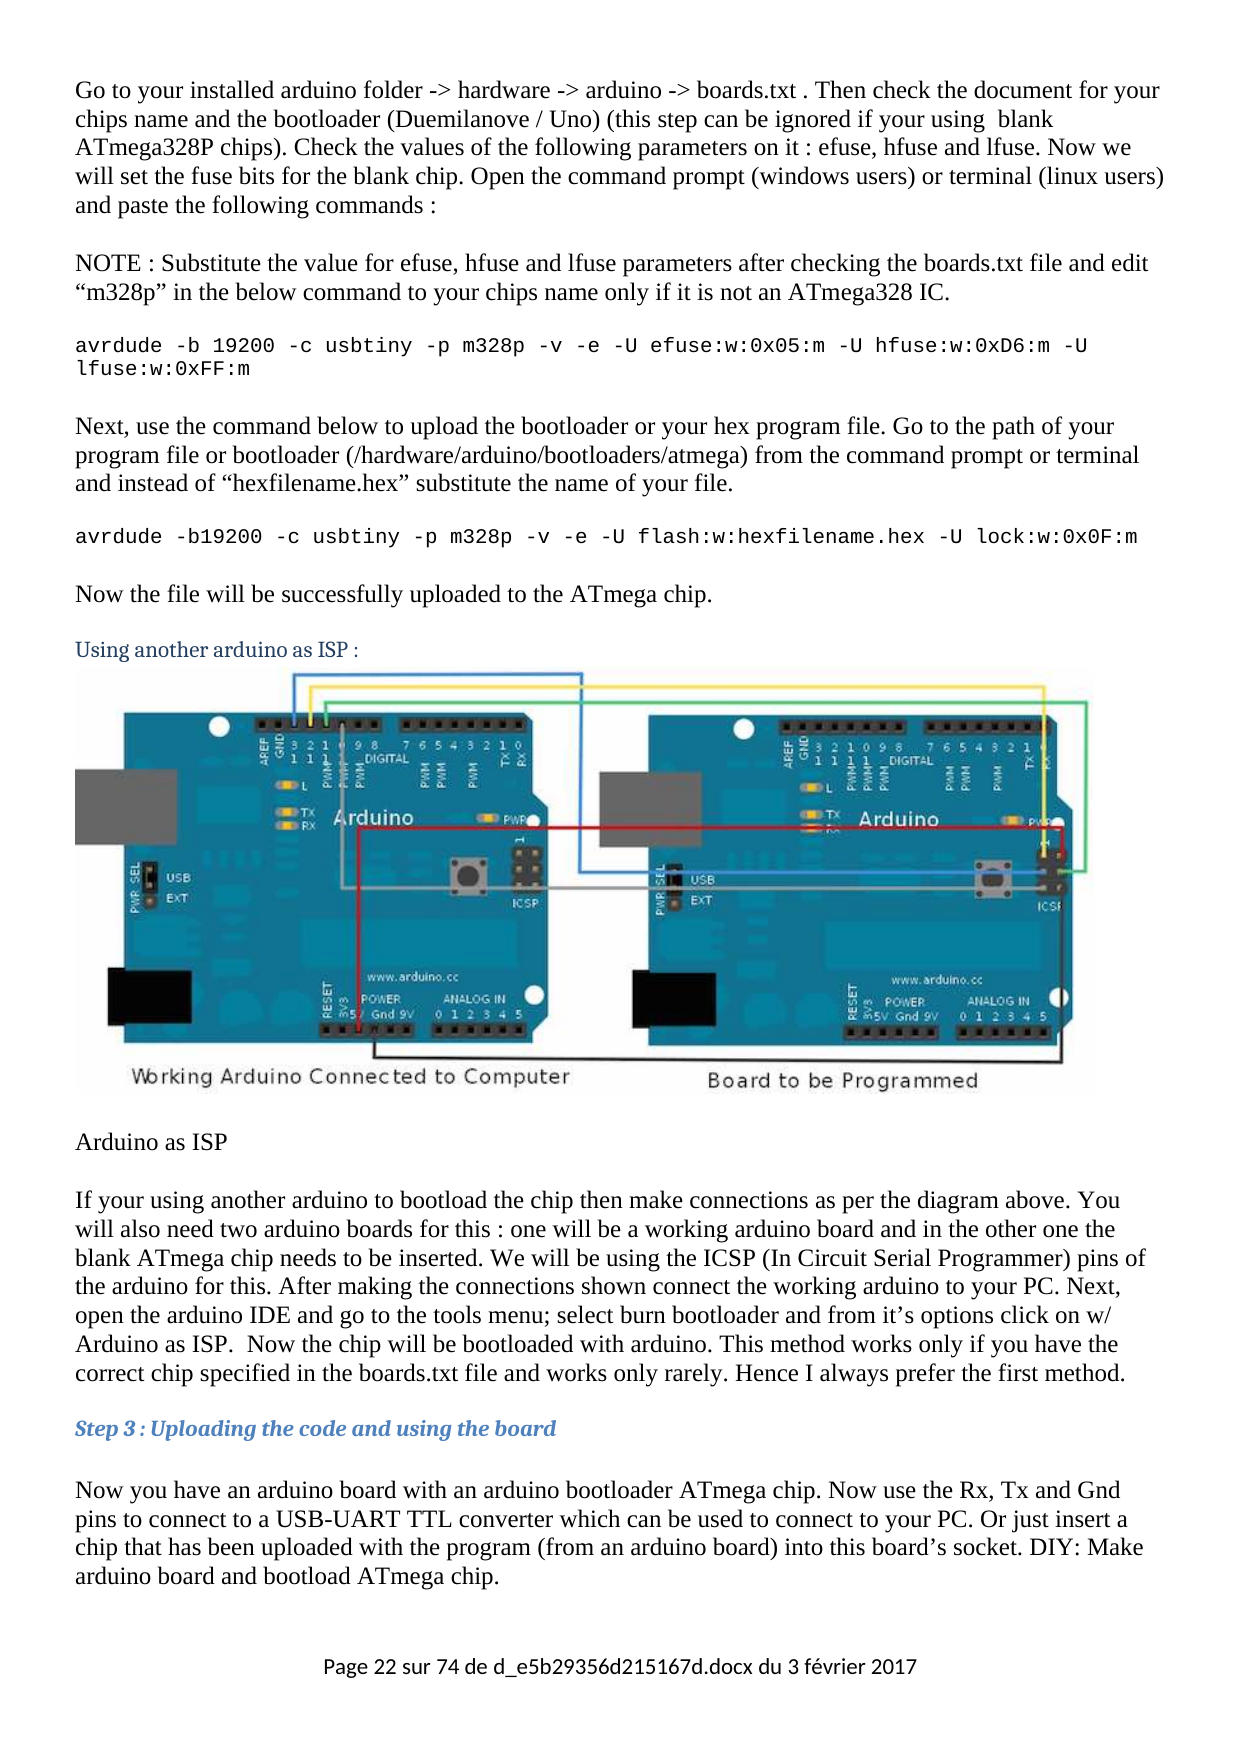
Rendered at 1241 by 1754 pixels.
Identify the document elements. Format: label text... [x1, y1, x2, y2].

text Next, use the command below to upload the bootloader or your hex program file. Go to the path of your program file or bootloader (/hardware/arduino/bootloaders/atmega) from the command prompt or terminal and instead of “hexfilename.hex” substitute the name of your file. [75, 411, 1165, 497]
picture [75, 667, 1094, 1094]
text Arduino as ISP [75, 1127, 1165, 1156]
text Go to your installed arduino folder -> hardware -> arduino -> boards.txt . Then check the document for your chips name and the bootloader (Duemilanove / Uno) (this step can be ignored if your using blank ATmega328P chips). Check the values of the following parameters on it : efuse, hfuse and lfuse. Now we will set the fuse bits for the blank chip. Open the command prompt (windows users) or terminal (linux users) and paste the following commands : [75, 75, 1165, 219]
text Now the file will be successfully uploaded to the ATmega chip. [75, 579, 1165, 608]
text Now you have an arduino board with an arduino bootloader ATmega chip. Now use the Rx, Tx and Gnd pins to connect to a USB-UART TTL converter which can be used to connect to your PC. Or just insert a chip that has been uploaded with the program (from an arduino board) into this board’s socket. DIY: Make arduino board and bootload ATmega chip. [75, 1475, 1165, 1590]
subtitle Step 3 : Uploading the code and using the board [75, 1416, 1165, 1442]
text NOTE : Substitute the value for efuse, hfuse and lfuse parameters after checking the boards.txt file and edit “m328p” in the below command to your chips name only if it is not an ATmega328 IC. [75, 248, 1165, 305]
subtitle Using another arduino as ISP : [75, 637, 1165, 663]
text avrdude -b19200 -c usbtiny -p m328p -v -e -U flash:w:hexfilename.hex -U lock:w:0x0F:m [75, 526, 1165, 550]
text If your using another arduino to bootload the chip then make connections as per the diagram above. You will also need two arduino boards for this : one will be a working arduino board and in the other one the blank ATmega chip needs to be inserted. We will be using the ICSP (In Circuit Serial Programmer) pins of the arduino for this. After making the connections shown connect the working arduino to your PC. Next, open the arduino IDE and go to the tools menu; select burn bootloader and from it’s options click on w/ Arduino as ISP. Now the chip will be bootloaded with arduino. This method works only if you have the correct chip specified in the boards.txt file and works only rarely. Hence I always prefer the first method. [75, 1185, 1165, 1386]
text avrdude -b 19200 -c usbtiny -p m328p -v -e -U efuse:w:0x05:m -U hfuse:w:0xD6:m -U lfuse:w:0xFF:m [75, 334, 1165, 382]
